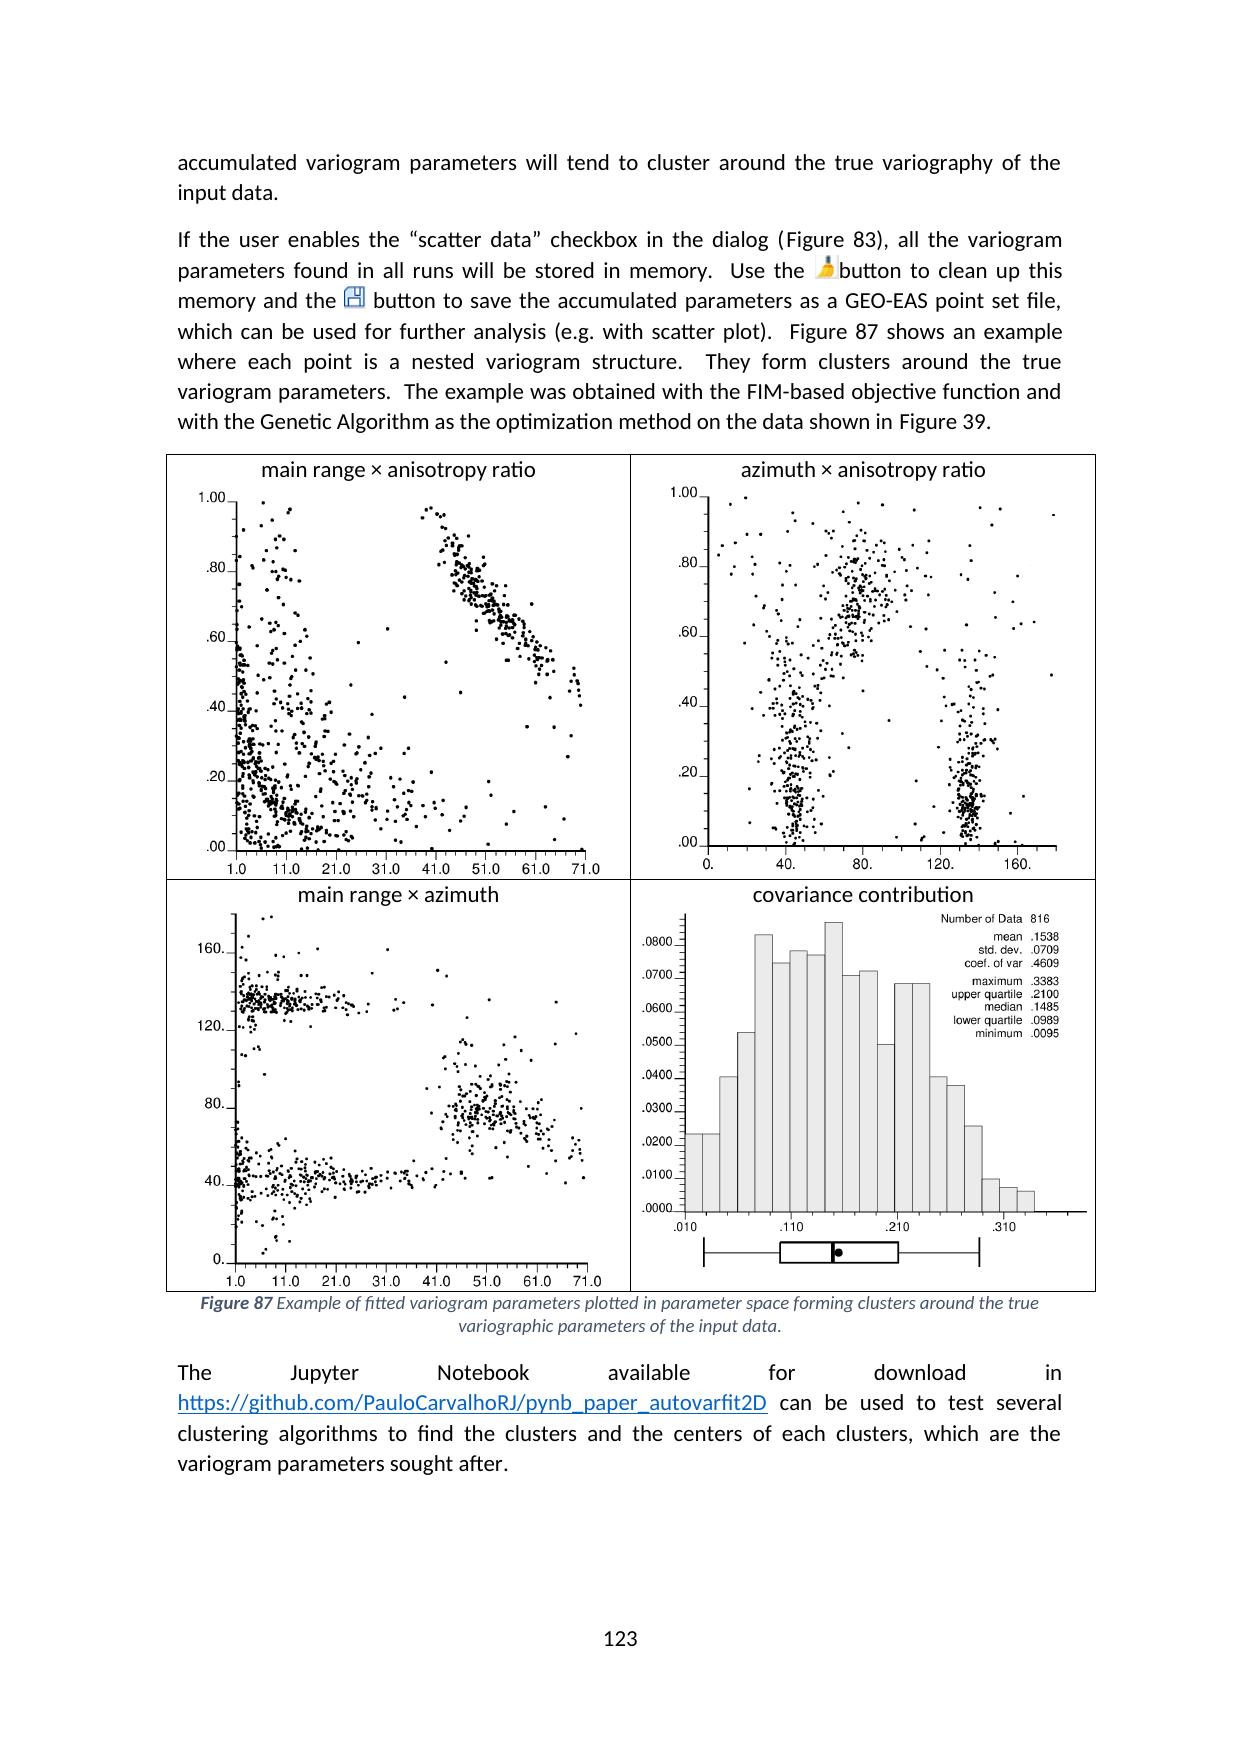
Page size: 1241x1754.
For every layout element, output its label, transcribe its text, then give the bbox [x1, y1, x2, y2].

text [177, 148, 1063, 206]
text Figure 87 Example of fitted variogram parameters plotted in parameter space forming clusters around the true variographic parameters of the input data. [177, 1292, 1063, 1337]
picture [193, 907, 604, 1291]
picture [344, 286, 366, 309]
picture [815, 255, 839, 279]
picture [636, 907, 1090, 1267]
text If the user enables the “scatter data” checkbox in the dialog (Figure 83), all the variogram parameters found in all runs will be stored in memory. Use the button to clean up this memory and the button to save the accumulated parameters as a GEO-EAS point set file, which can be used for further analysis (e.g. with scatter plot). Figure 87 shows an example where each point is a nested variogram structure. They form clusters around the true variogram parameters. The example was obtained with the FIM-based objective function and with the Genetic Algorithm as the optimization method on the data shown in Figure 39. [177, 225, 1063, 435]
table_header azimuth × anisotropy ratio [631, 455, 1095, 879]
table_cell covariance contribution [631, 880, 1095, 1291]
text The Jupyter Notebook available for download in https://github.com/PauloCarvalhoRJ/pynb_paper_autovarfit2D can be used to test several clustering algorithms to find the clusters and the centers of each clusters, which are the variogram parameters sought after. [177, 1358, 1063, 1477]
table_cell main range × azimuth [167, 880, 630, 1291]
table_header main range × anisotropy ratio [167, 455, 630, 879]
picture [668, 483, 1059, 871]
picture [193, 483, 604, 879]
